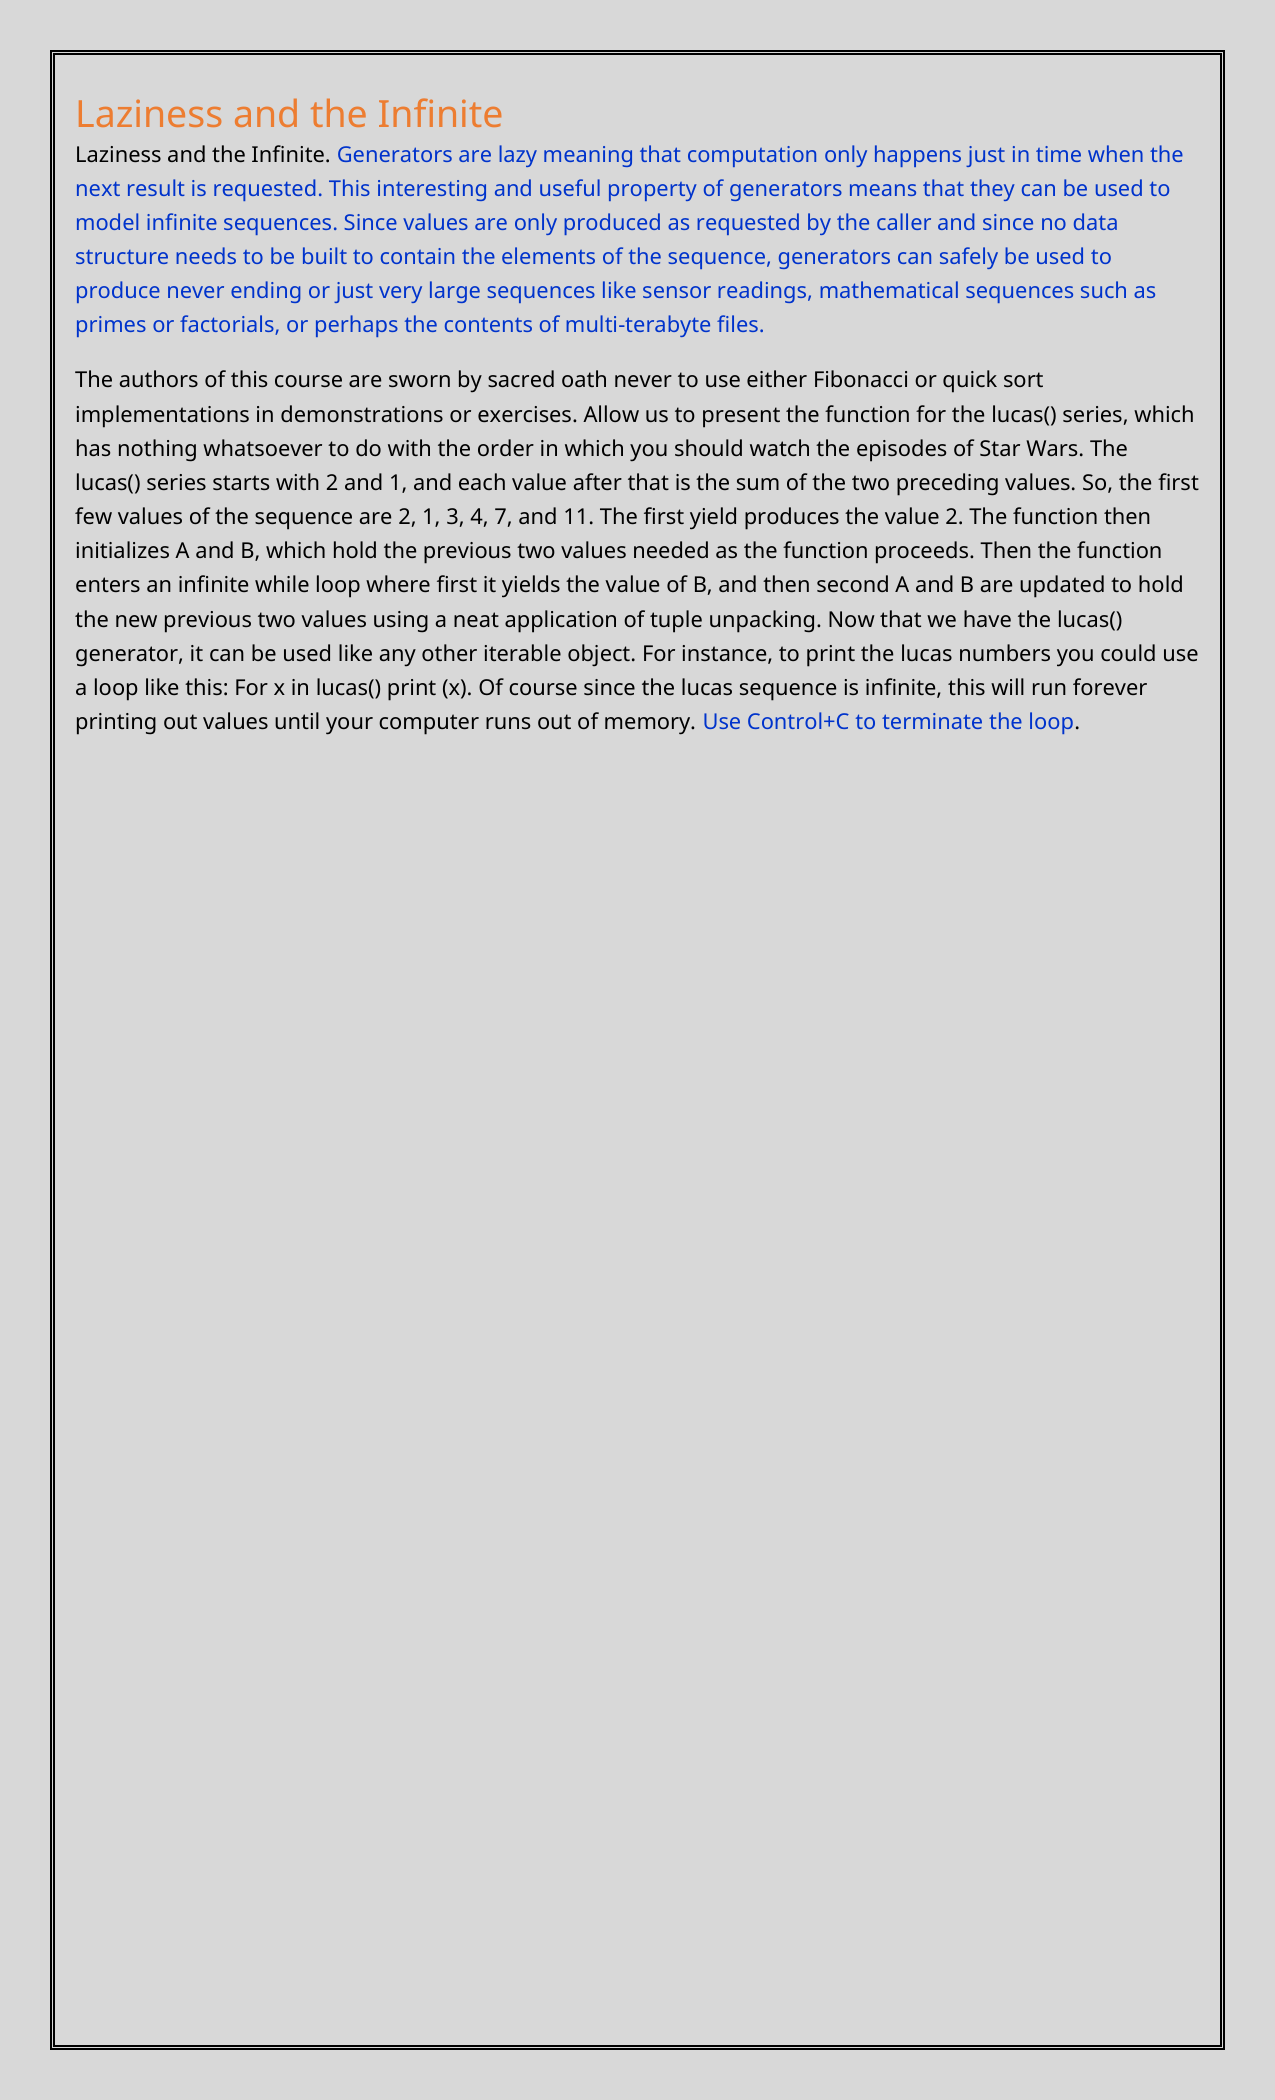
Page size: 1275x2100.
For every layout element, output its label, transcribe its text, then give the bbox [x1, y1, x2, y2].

text The authors of this course are sworn by sacred oath never to use either Fibonacci or quick sort implementations in demonstrations or exercises. Allow us to present the function for the lucas() series, which has nothing whatsoever to do with the order in which you should watch the episodes of Star Wars. The lucas() series starts with 2 and 1, and each value after that is the sum of the two preceding values. So, the first few values of the sequence are 2, 1, 3, 4, 7, and 11. The first yield produces the value 2. The function then initializes A and B, which hold the previous two values needed as the function proceeds. Then the function enters an infinite while loop where first it yields the value of B, and then second A and B are updated to hold the new previous two values using a neat application of tuple unpacking. Now that we have the lucas() generator, it can be used like any other iterable object. For instance, to print the lucas numbers you could use a loop like this: For x in lucas() print (x). Of course since the lucas sequence is infinite, this will run forever printing out values until your computer runs out of memory. Use Control+C to terminate the loop. [75, 364, 1200, 736]
subtitle Laziness and the Infinite [75, 87, 1200, 138]
text Laziness and the Infinite. Generators are lazy meaning that computation only happens just in time when the next result is requested. This interesting and useful property of generators means that they can be used to model infinite sequences. Since values are only produced as requested by the caller and since no data structure needs to be built to contain the elements of the sequence, generators can safely be used to produce never ending or just very large sequences like sensor readings, mathematical sequences such as primes or factorials, or perhaps the contents of multi-terabyte files. [75, 138, 1200, 339]
